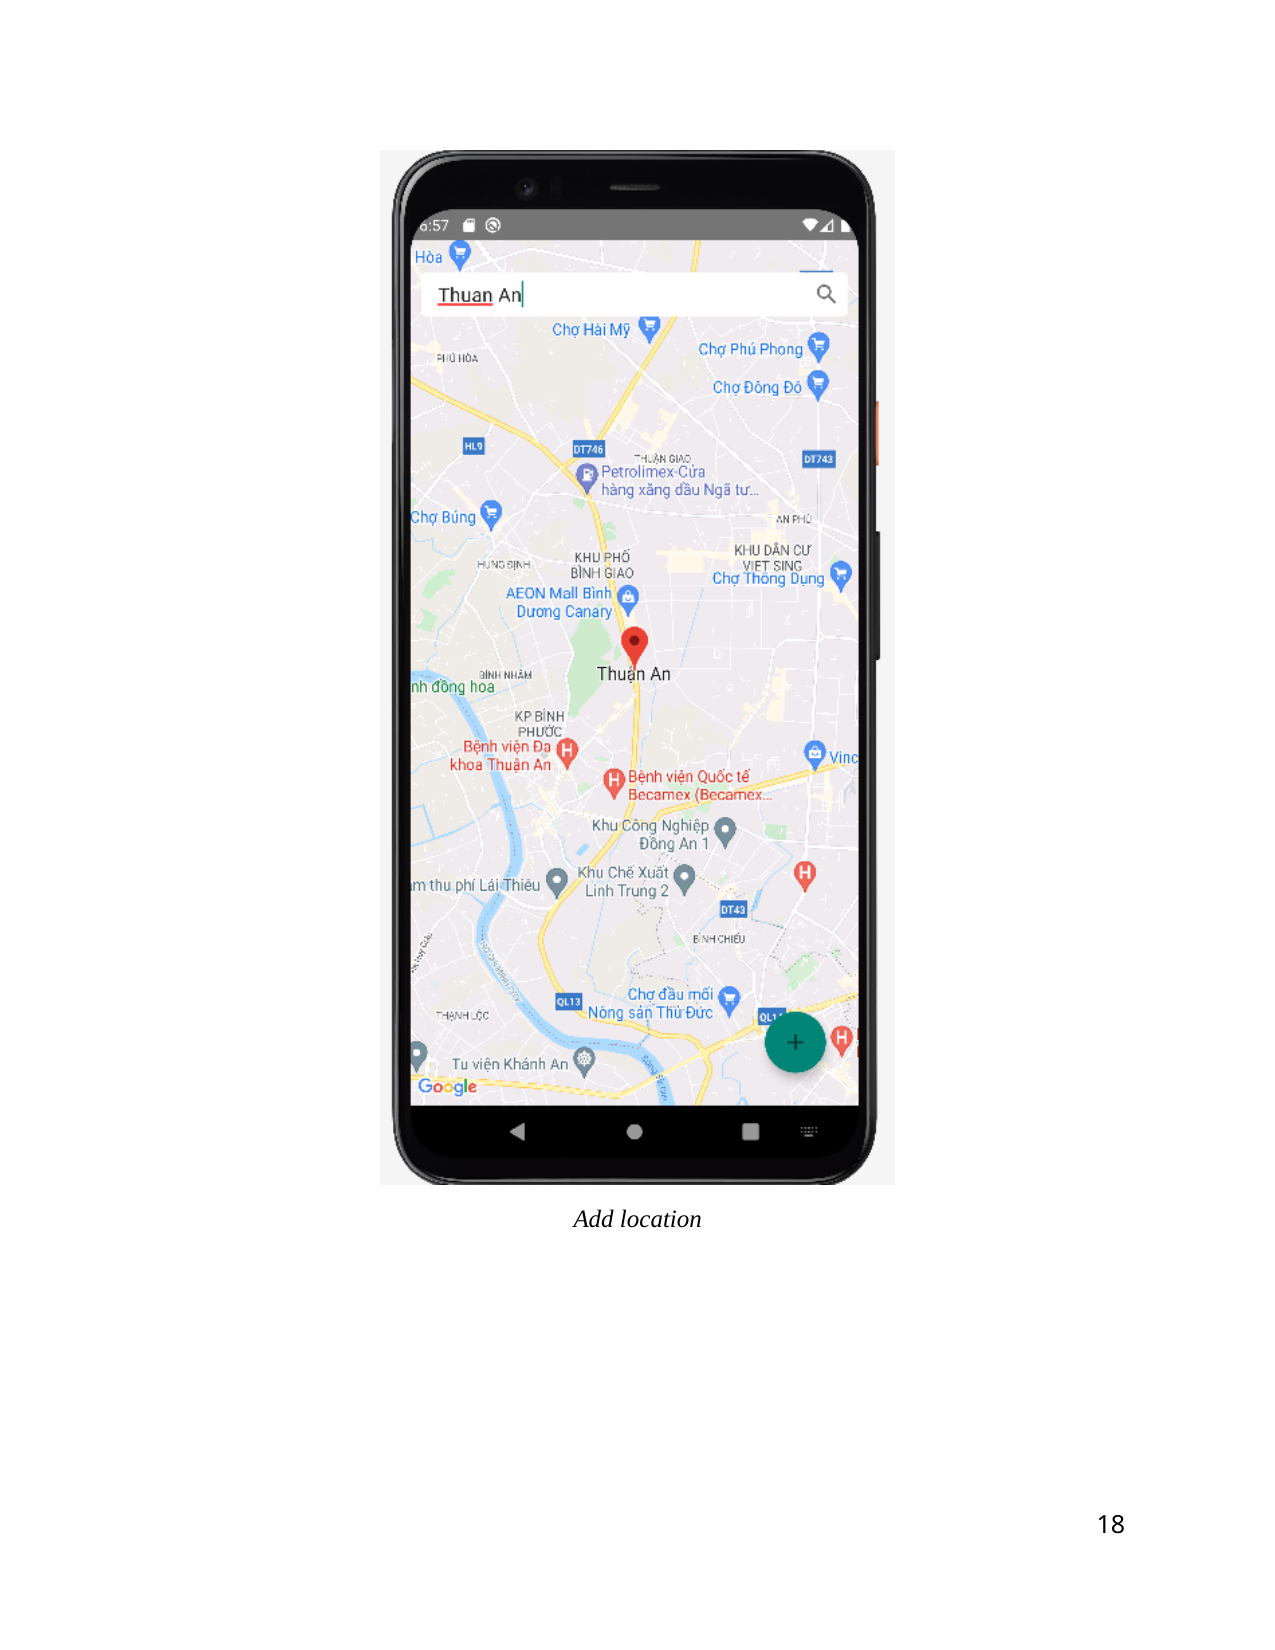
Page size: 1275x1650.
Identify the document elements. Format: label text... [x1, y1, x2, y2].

text Add location [150, 1204, 1125, 1233]
picture [380, 150, 895, 1185]
